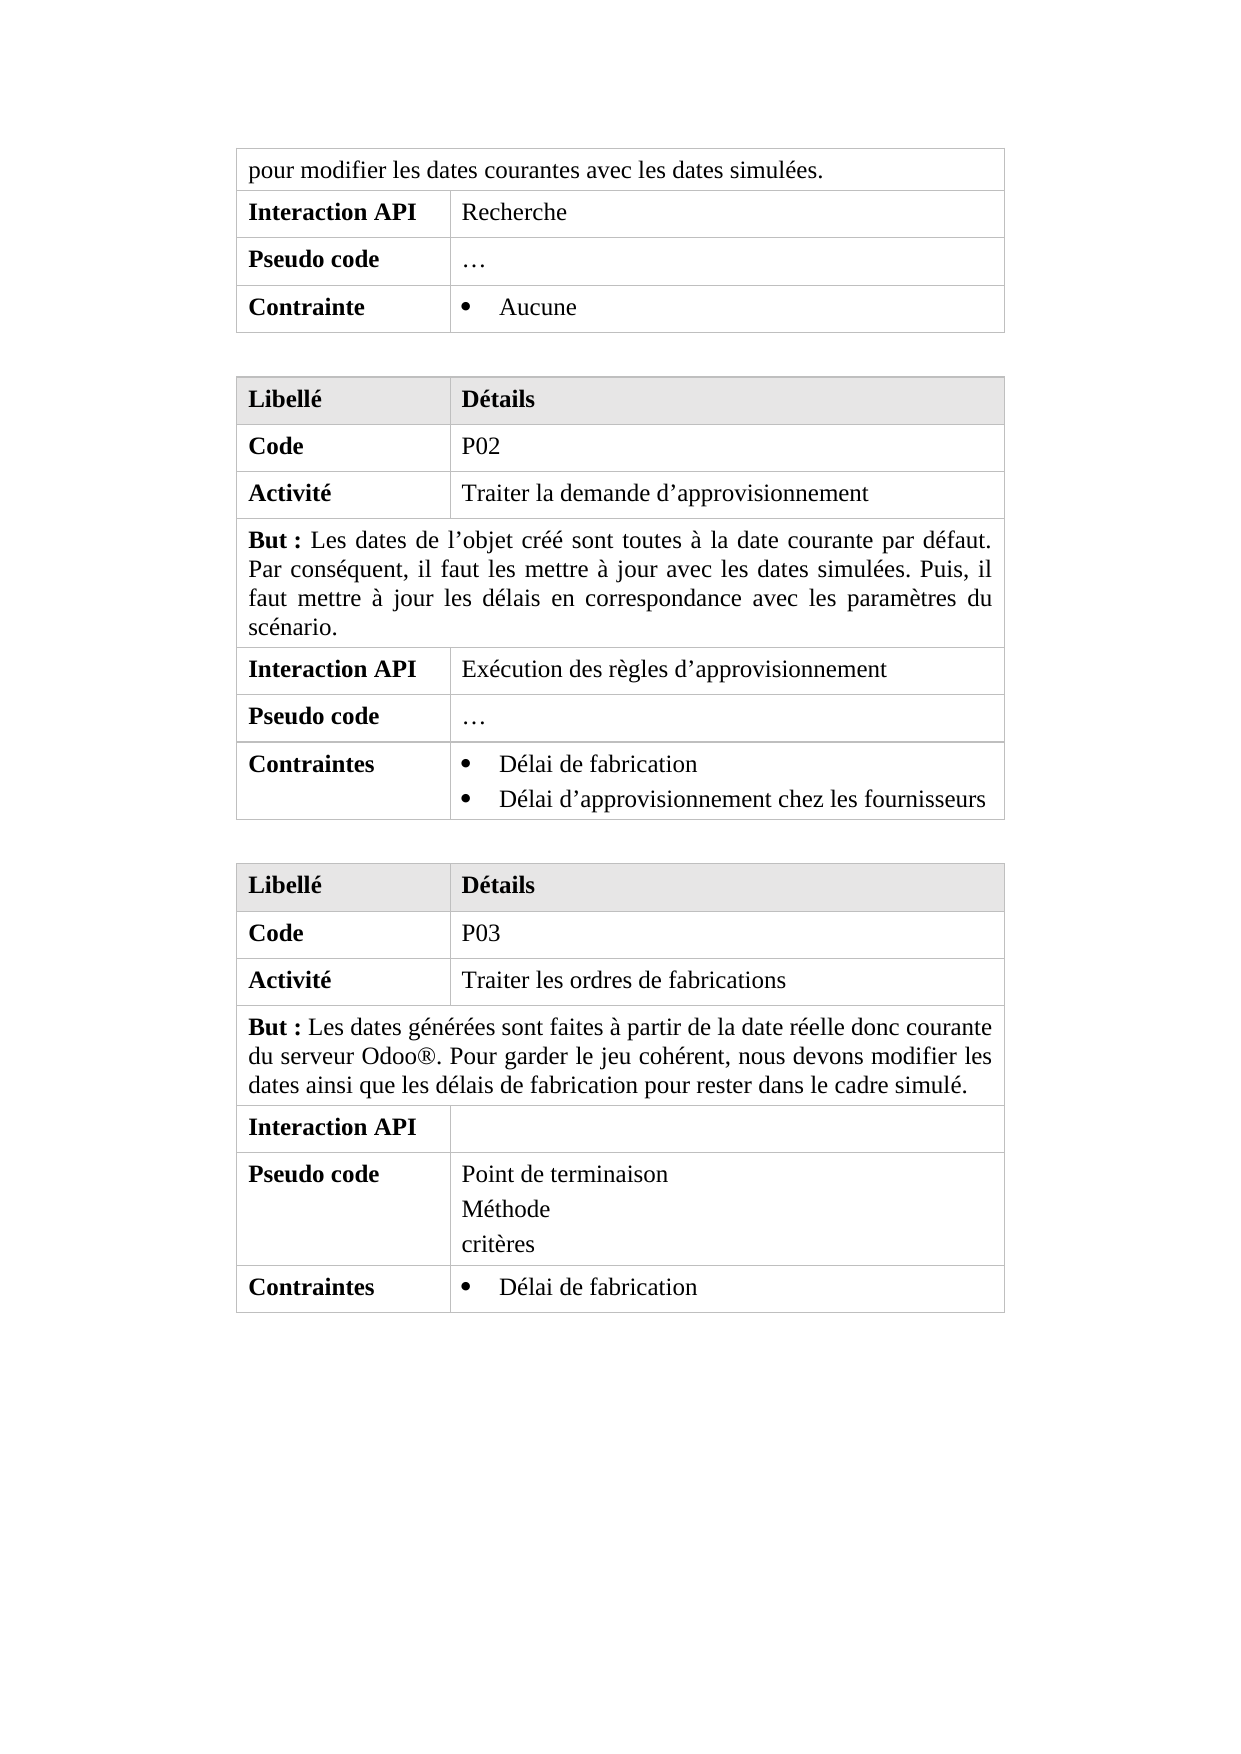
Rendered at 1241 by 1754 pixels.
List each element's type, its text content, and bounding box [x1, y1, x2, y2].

table_cell Activité [237, 472, 450, 518]
table_cell Pseudo code [237, 695, 450, 741]
table_header Détails [451, 864, 1004, 911]
table_cell Exécution des règles d’approvisionnement [451, 648, 1004, 694]
table_cell Délai de fabrication [451, 1266, 1004, 1312]
table_cell Code [237, 912, 450, 958]
table_cell Traiter les ordres de fabrications [451, 959, 1004, 1005]
table_cell Point de terminaison Méthode critères [451, 1153, 1004, 1264]
table_cell But : Les dates de l’objet créé sont toutes à la date courante par défaut. Par conséquent, il faut les mettre à jour avec les dates simulées. Puis, il faut mettre à jour les délais en correspondance avec les paramètres du scénario. [237, 519, 1004, 647]
table_header Détails [451, 378, 1004, 424]
table_cell Interaction API [237, 1106, 450, 1152]
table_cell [237, 149, 1004, 190]
table_cell Recherche [451, 191, 1004, 237]
table_cell … [451, 695, 1004, 741]
table_cell Traiter la demande d’approvisionnement [451, 472, 1004, 518]
table_cell But : Les dates générées sont faites à partir de la date réelle donc courante du serveur Odoo®. Pour garder le jeu cohérent, nous devons modifier les dates ainsi que les délais de fabrication pour rester dans le cadre simulé. [237, 1006, 1004, 1105]
table_cell Interaction API [237, 191, 450, 237]
table_cell Contrainte [237, 286, 450, 332]
table_header Libellé [237, 378, 450, 424]
table_cell Code [237, 425, 450, 471]
table_cell Activité [237, 959, 450, 1005]
table_cell [451, 1106, 1004, 1152]
table_cell Contraintes [237, 1266, 450, 1312]
table_cell P02 [451, 425, 1004, 471]
table_cell … [451, 238, 1004, 284]
table_cell Pseudo code [237, 238, 450, 284]
table_cell Pseudo code [237, 1153, 450, 1264]
table_cell P03 [451, 912, 1004, 958]
table_cell Aucune [451, 286, 1004, 332]
table_header Libellé [237, 864, 450, 911]
table_cell Interaction API [237, 648, 450, 694]
table_cell Contraintes [237, 743, 450, 819]
table_cell Délai de fabrication Délai d’approvisionnement chez les fournisseurs [451, 743, 1004, 819]
